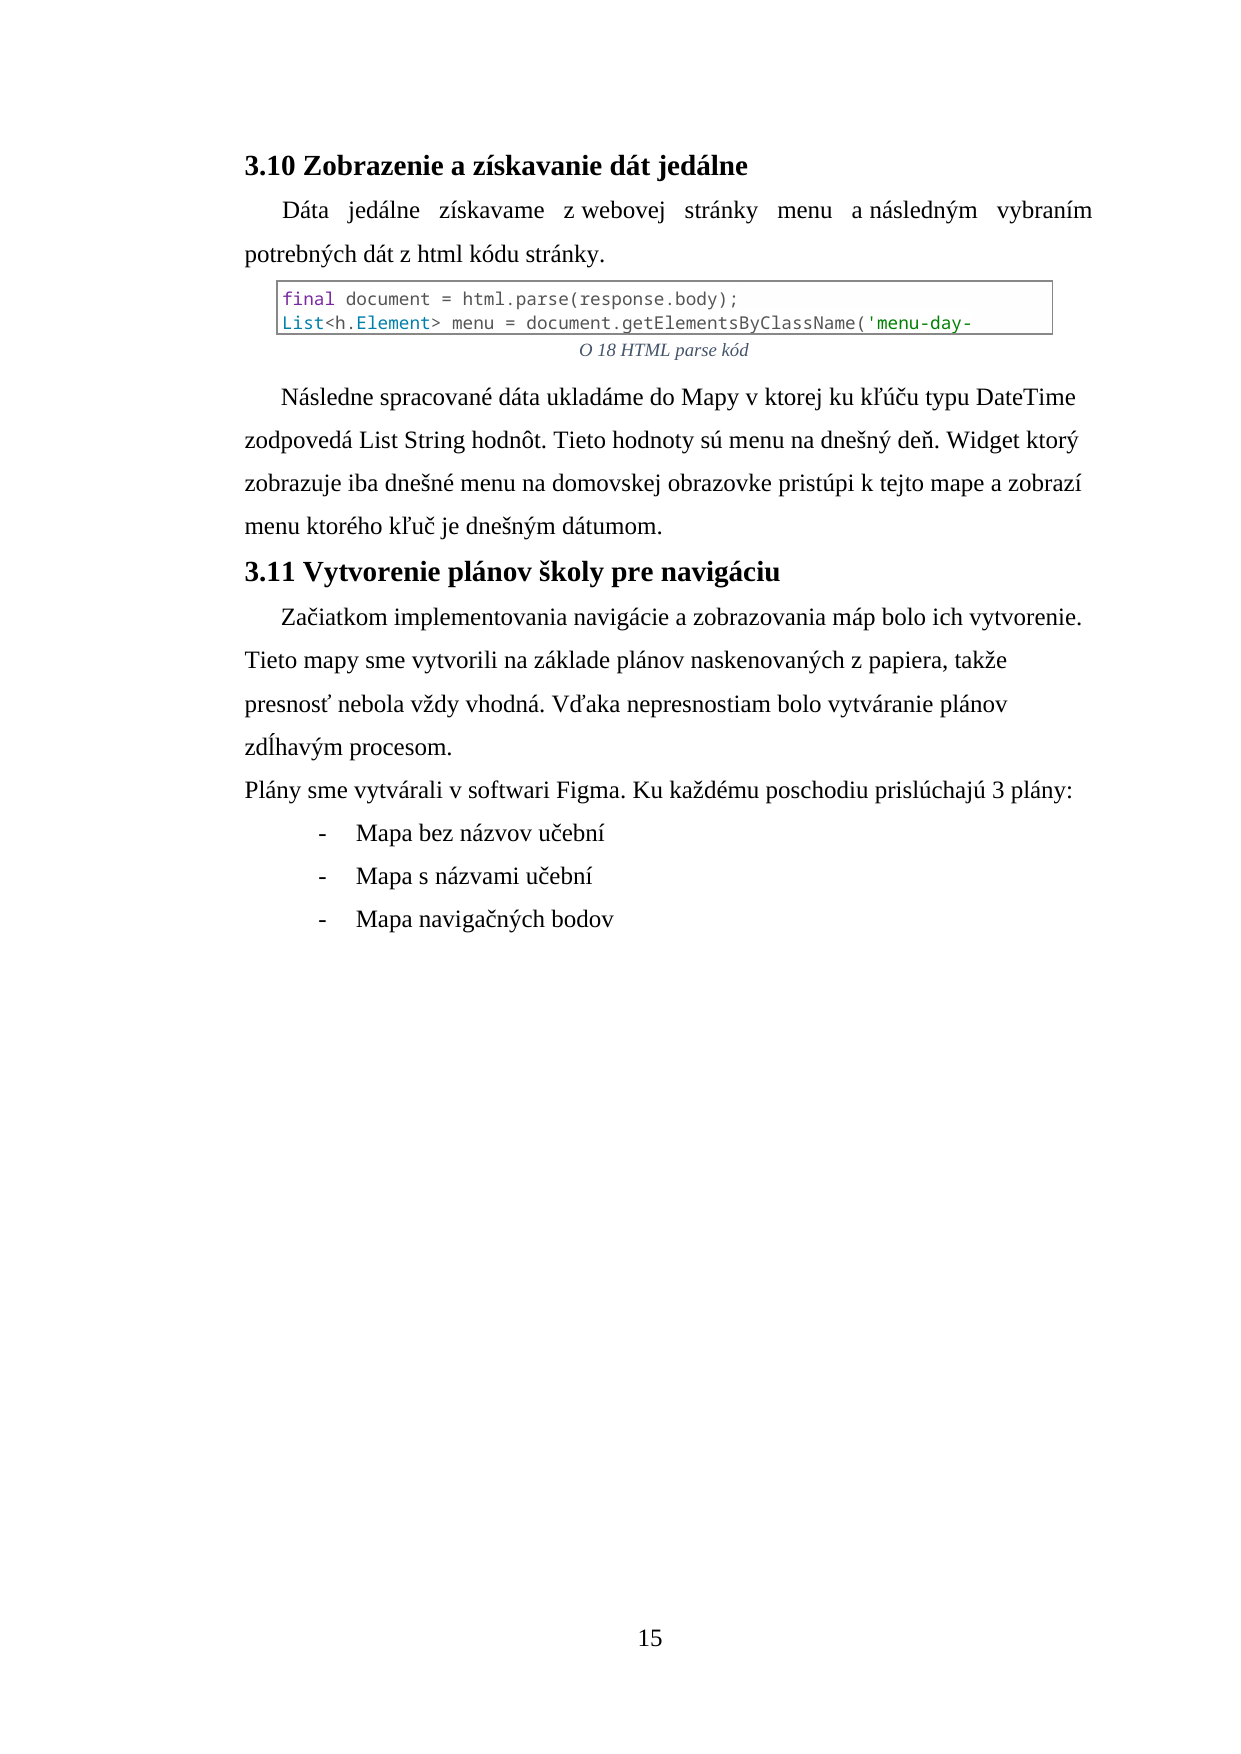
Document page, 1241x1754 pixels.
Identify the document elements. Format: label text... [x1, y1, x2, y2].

text Vytvorenie plánov školy pre navigáciu [244, 554, 1092, 588]
text Plány sme vytvárali v softwari Figma. Ku každému poschodiu prislúchajú 3 plány: [244, 775, 1092, 804]
text Dáta jedálne získavame z webovej stránky menu a následným vybraním potrebných dát z html kódu stránky. [244, 196, 1092, 267]
list Mapa navigačných bodov [318, 904, 1092, 933]
text Začiatkom implementovania navigácie a zobrazovania máp bolo ich vytvorenie. Tieto mapy sme vytvorili na základe plánov naskenovaných z papiera, takže presnosť nebola vždy vhodná. Vďaka nepresnostiam bolo vytváranie plánov zdĺhavým procesom. [244, 602, 1092, 761]
list Mapa s názvami učební [318, 861, 1092, 890]
picture [389, 319, 393, 329]
list Mapa bez názvov učební [318, 818, 1092, 847]
text Následne spracované dáta ukladáme do Mapy v ktorej ku kľúču typu DateTime zodpovedá List String hodnôt. Tieto hodnoty sú menu na dnešný deň. Widget ktorý zobrazuje iba dnešné menu na domovskej obrazovke pristúpi k tejto mape a zobrazí menu ktorého kľuč je dnešným dátumom. [244, 282, 1092, 540]
text Zobrazenie a získavanie dát jedálne [244, 148, 1092, 181]
